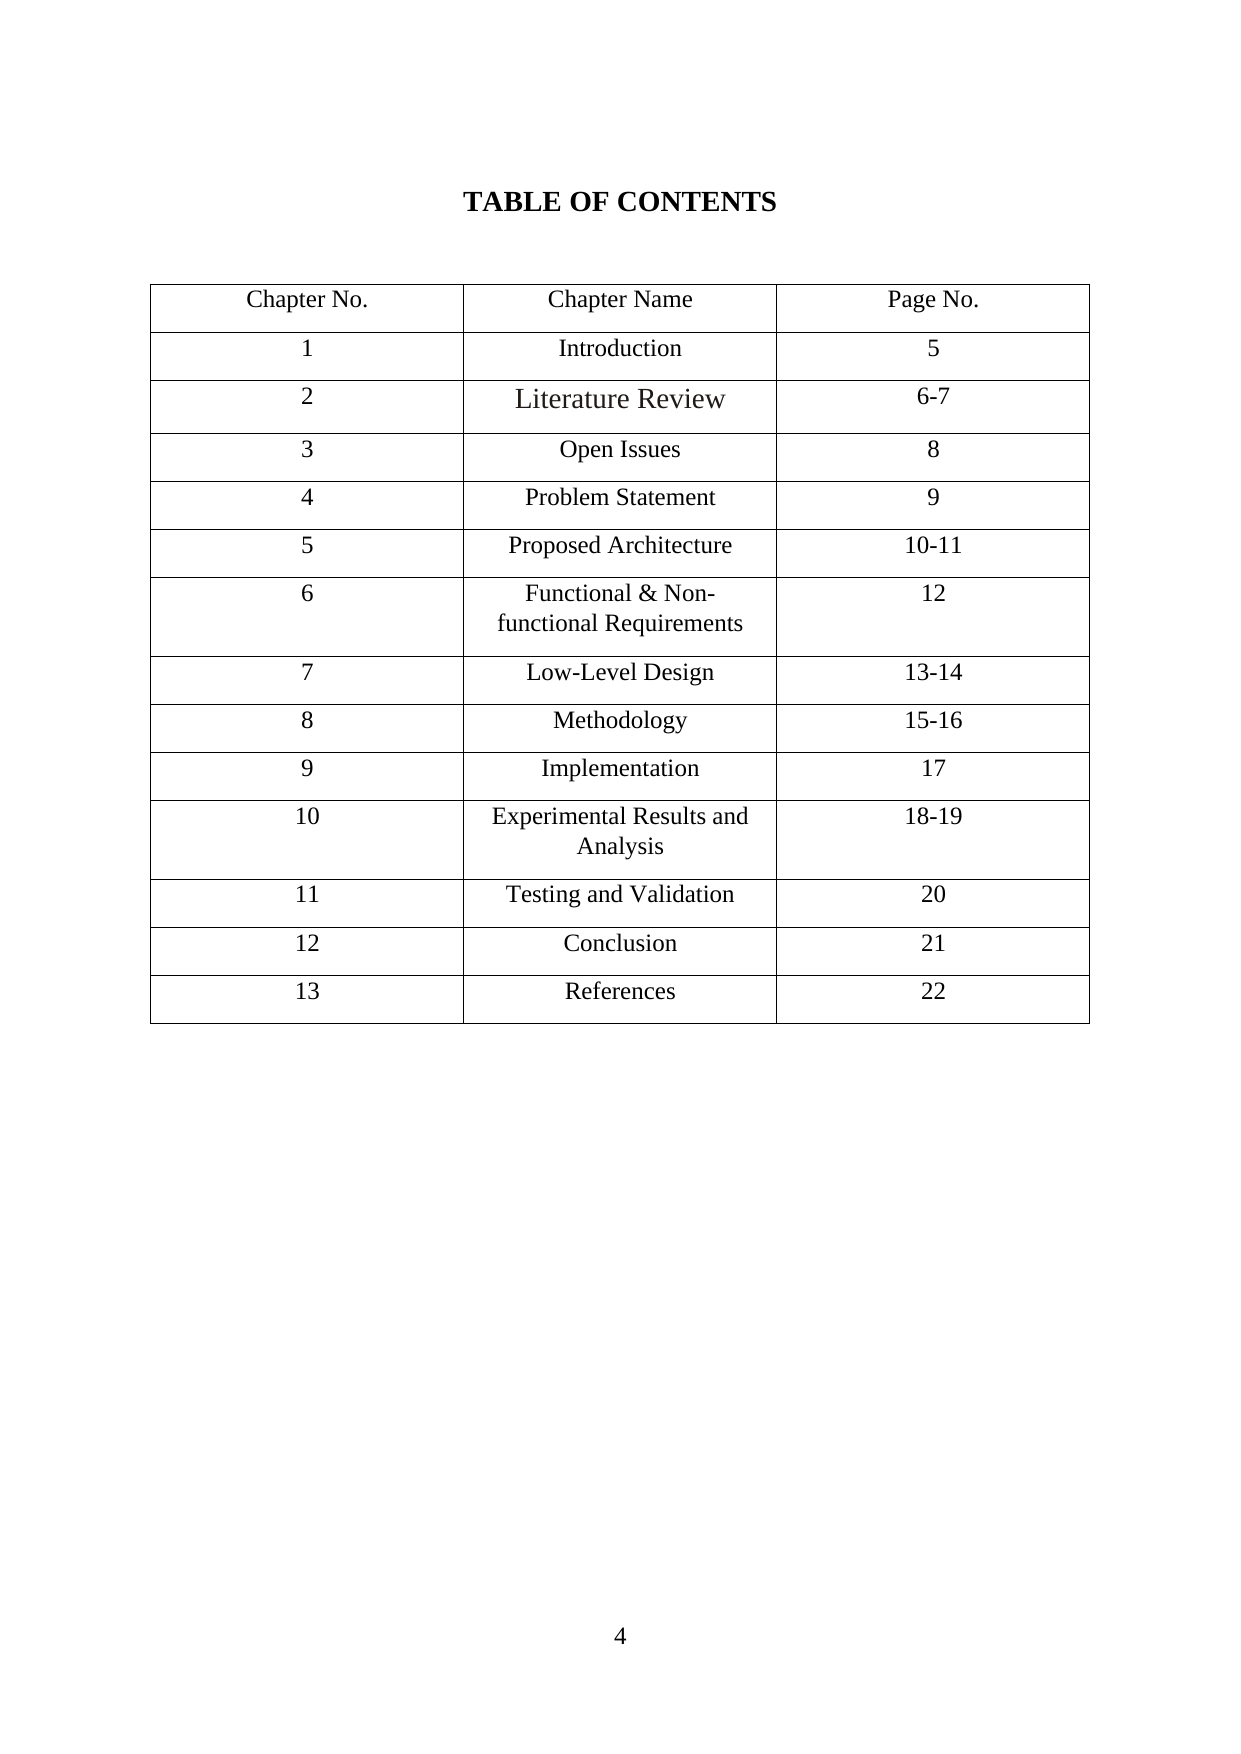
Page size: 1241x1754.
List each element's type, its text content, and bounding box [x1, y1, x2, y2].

table_cell 9 [151, 753, 463, 800]
table_cell 18-19 [777, 801, 1089, 878]
table_cell References [464, 976, 776, 1023]
table_cell Functional & Non- functional Requirements [464, 578, 776, 656]
table_cell 8 [151, 705, 463, 752]
table_cell 10-11 [777, 530, 1089, 577]
table_cell 13 [151, 976, 463, 1023]
table_header Page No. [777, 285, 1089, 332]
table_cell Problem Statement [464, 482, 776, 529]
text TABLE OF CONTENTS [150, 184, 1090, 218]
table_cell Conclusion [464, 928, 776, 975]
table_cell 1 [151, 333, 463, 380]
table_cell 22 [777, 976, 1089, 1023]
table_cell 12 [777, 578, 1089, 656]
table_cell 7 [151, 657, 463, 704]
table_cell Implementation [464, 753, 776, 800]
table_cell 2 [151, 381, 463, 433]
table_cell 3 [151, 434, 463, 481]
table_cell 5 [151, 530, 463, 577]
table_cell 11 [151, 880, 463, 927]
table_cell Testing and Validation [464, 880, 776, 927]
table_cell 5 [777, 333, 1089, 380]
table_header Chapter Name [464, 285, 776, 332]
table_cell 6-7 [777, 381, 1089, 433]
table_cell 15-16 [777, 705, 1089, 752]
table_cell 20 [777, 880, 1089, 927]
table_cell Low-Level Design [464, 657, 776, 704]
table_cell Proposed Architecture [464, 530, 776, 577]
table_cell 9 [777, 482, 1089, 529]
table_header Chapter No. [151, 285, 463, 332]
table_cell 10 [151, 801, 463, 878]
table_cell 13-14 [777, 657, 1089, 704]
table_cell 12 [151, 928, 463, 975]
table_cell 17 [777, 753, 1089, 800]
table_cell Experimental Results and Analysis [464, 801, 776, 878]
table_cell 6 [151, 578, 463, 656]
table_cell Open Issues [464, 434, 776, 481]
table_cell 8 [777, 434, 1089, 481]
table_cell Methodology [464, 705, 776, 752]
table_cell 4 [151, 482, 463, 529]
table_cell Literature Review [464, 381, 776, 433]
table_cell Introduction [464, 333, 776, 380]
table_cell 21 [777, 928, 1089, 975]
